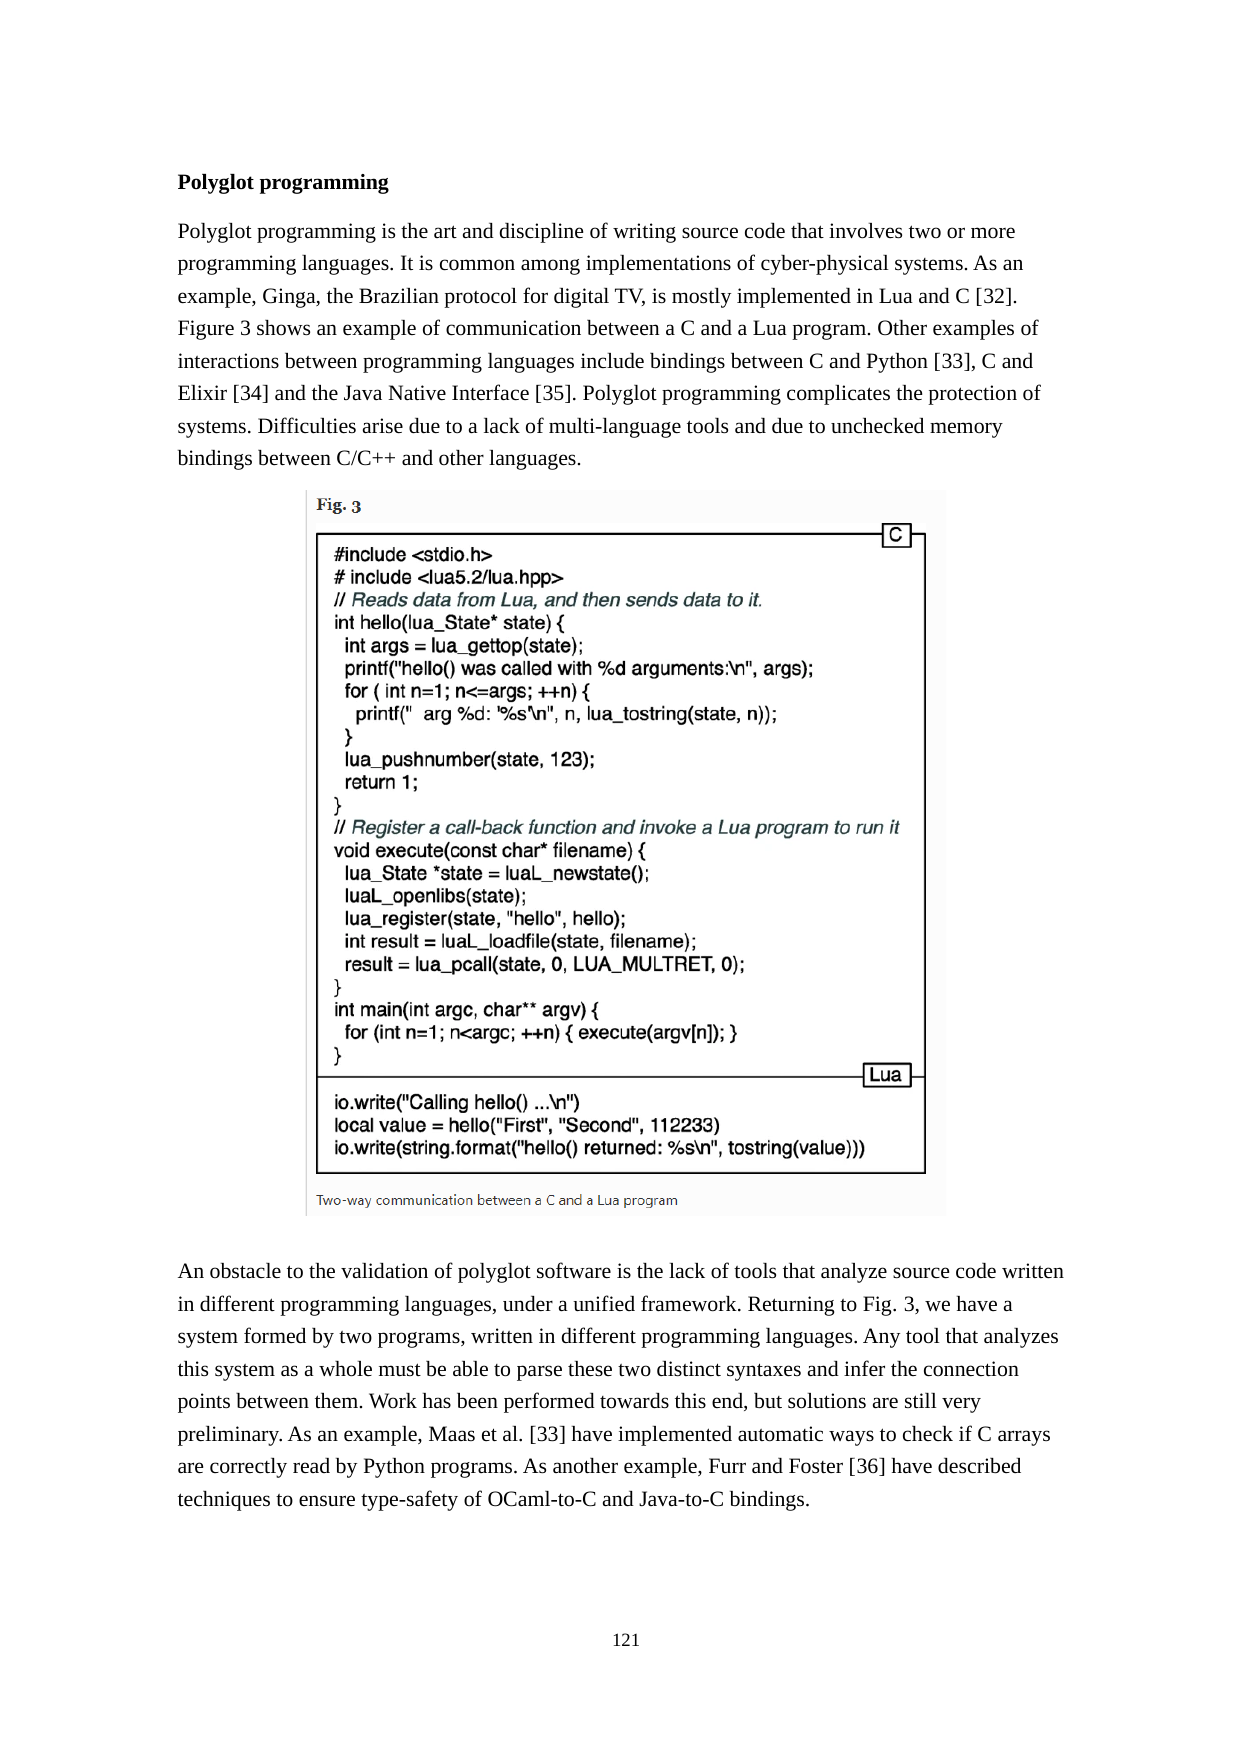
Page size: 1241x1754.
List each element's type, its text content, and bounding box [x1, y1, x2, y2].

text Polyglot programming [177, 165, 1075, 198]
picture [305, 490, 947, 1216]
text An obstacle to the validation of polyglot software is the lack of tools that analyze source code written in different programming languages, under a unified framework. Returning to Fig. 3, we have a system formed by two programs, written in different programming languages. Any tool that analyzes this system as a whole must be able to parse these two distinct syntaxes and infer the connection points between them. Work has been performed towards this end, but solutions are still very preliminary. As an example, Maas et al. [33] have implemented automatic ways to check if C arrays are correctly read by Python programs. As another example, Furr and Foster [36] have described techniques to ensure type-safety of OCaml-to-C and Java-to-C bindings. [177, 1254, 1075, 1514]
text Polyglot programming is the art and discipline of writing source code that involves two or more programming languages. It is common among implementations of cyber-physical systems. As an example, Ginga, the Brazilian protocol for digital TV, is mostly implemented in Lua and C [32]. Figure 3 shows an example of communication between a C and a Lua program. Other examples of interactions between programming languages include bindings between C and Python [33], C and Elixir [34] and the Java Native Interface [35]. Polyglot programming complicates the protection of systems. Difficulties arise due to a lack of multi-language tools and due to unchecked memory bindings between C/C++ and other languages. [177, 214, 1075, 474]
